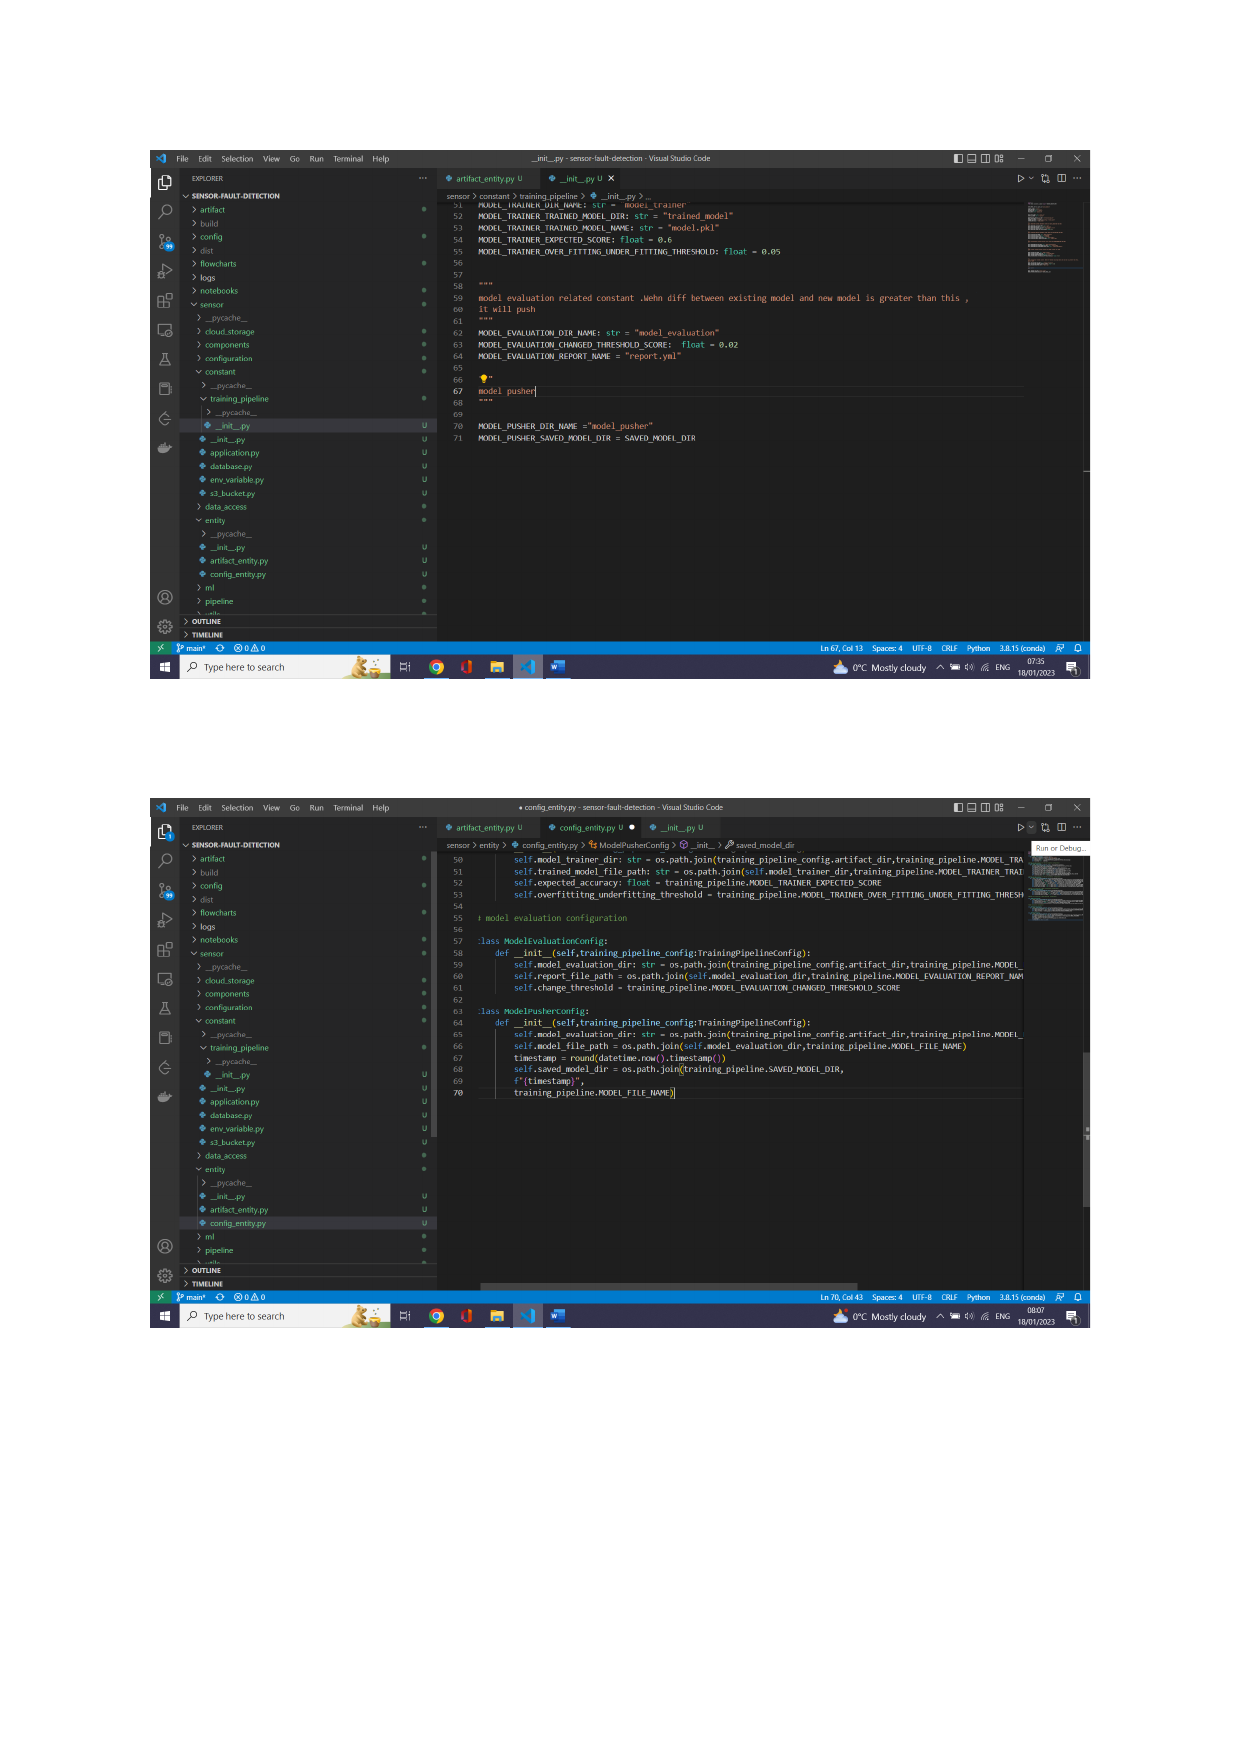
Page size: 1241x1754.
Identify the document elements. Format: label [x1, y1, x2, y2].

picture [150, 798, 1091, 1328]
picture [150, 150, 1091, 679]
